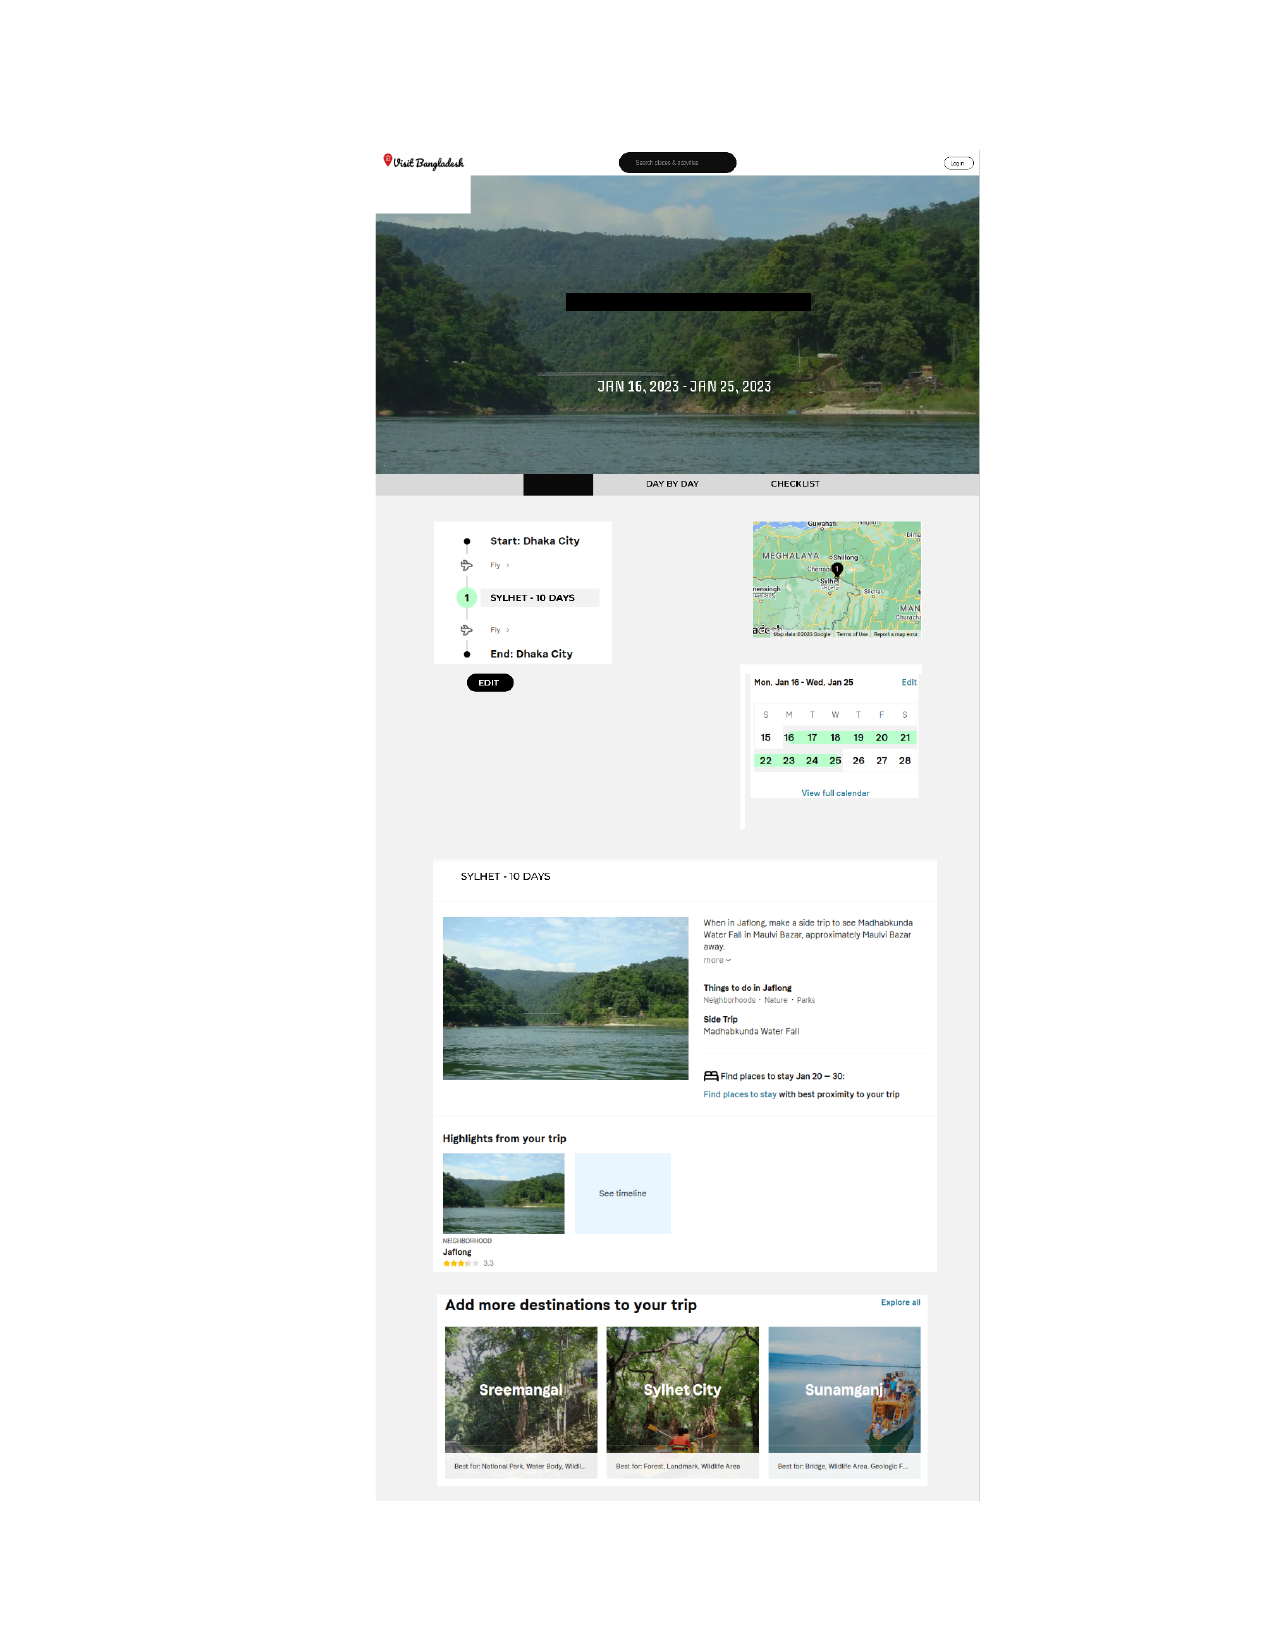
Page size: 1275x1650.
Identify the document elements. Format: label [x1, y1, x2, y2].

picture [375, 150, 980, 1501]
